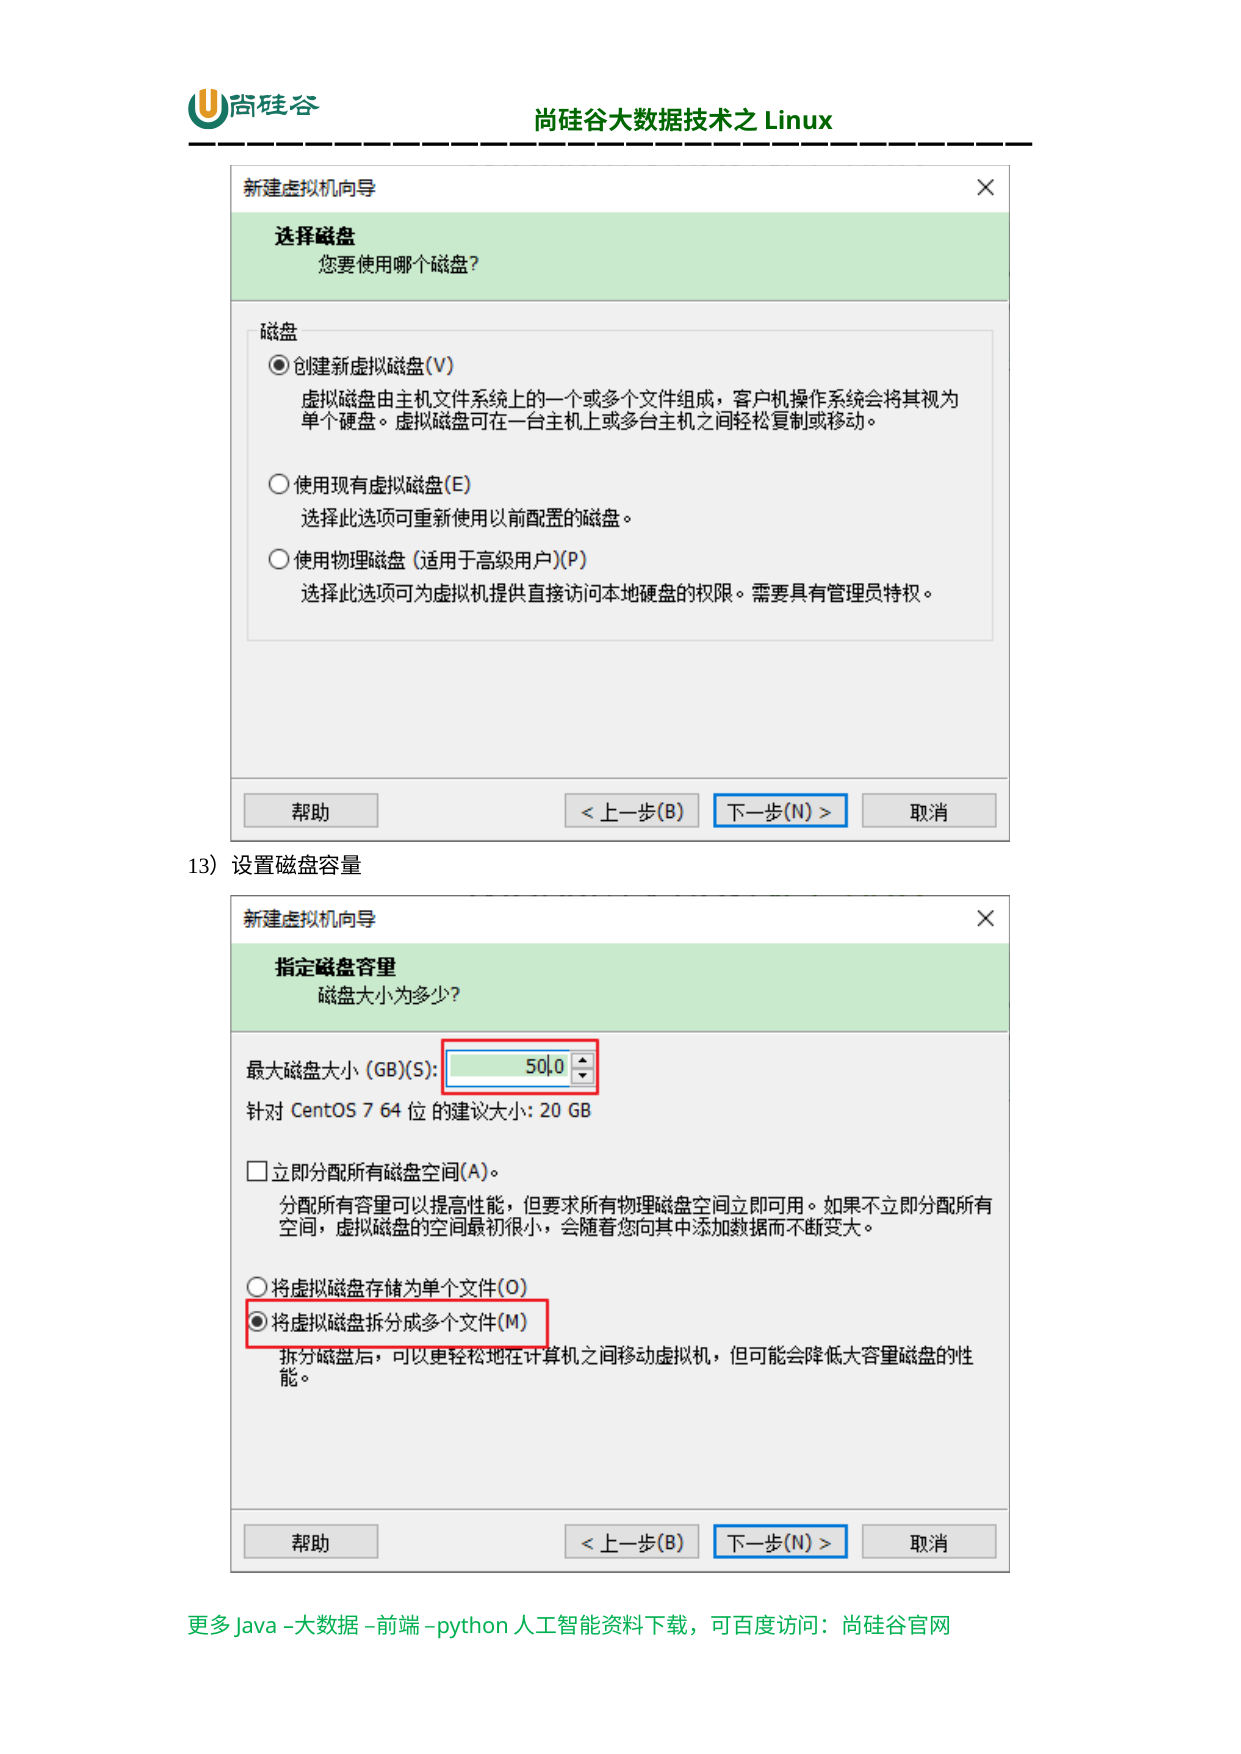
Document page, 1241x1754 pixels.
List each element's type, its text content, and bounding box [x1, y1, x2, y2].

text 13）设置磁盘容量 [187, 847, 1053, 880]
picture [230, 165, 1010, 842]
picture [230, 895, 1010, 1573]
picture [187, 88, 321, 130]
